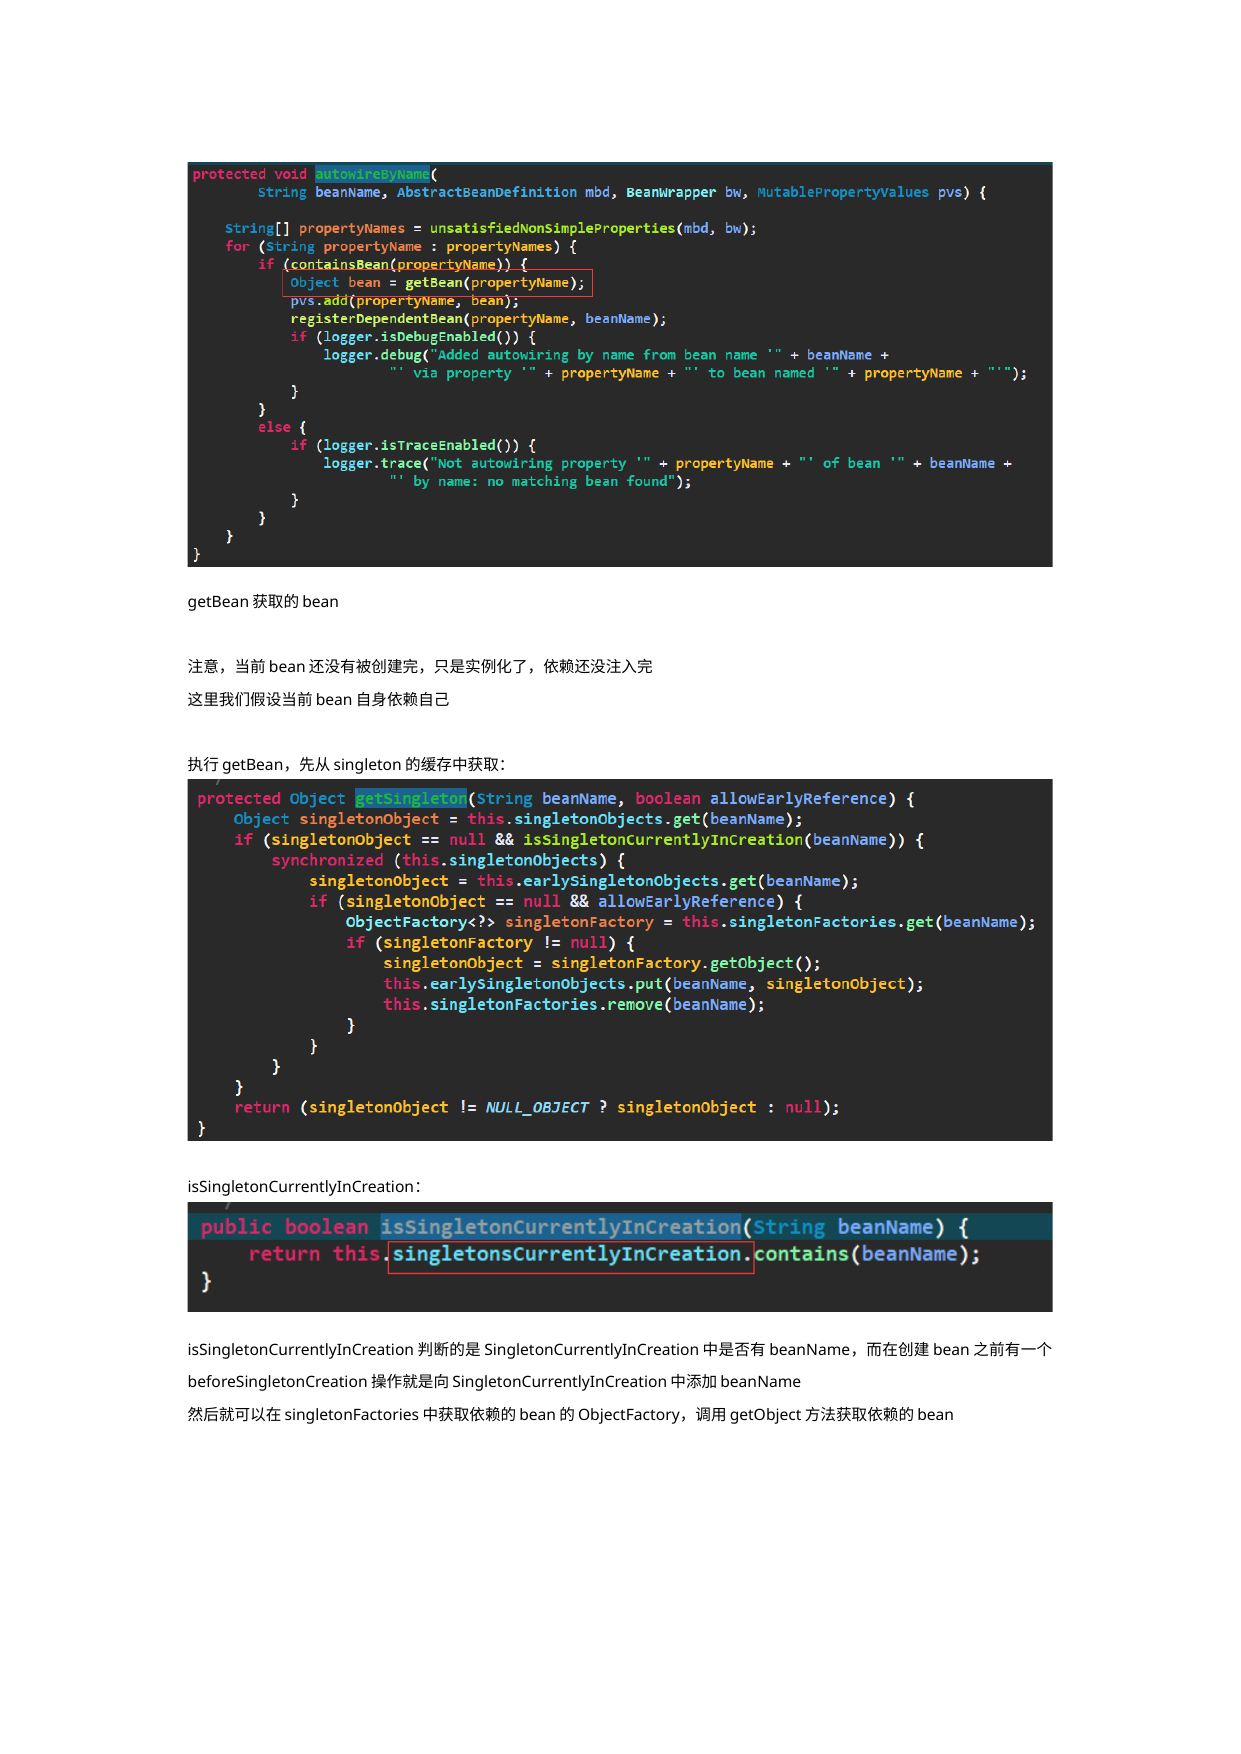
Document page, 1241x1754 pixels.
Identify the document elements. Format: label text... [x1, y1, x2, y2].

text getBean获取的bean [187, 584, 1053, 617]
text isSingletonCurrentlyInCreation： [187, 1169, 1053, 1202]
picture [187, 1202, 1053, 1312]
text isSingletonCurrentlyInCreation判断的是SingletonCurrentlyInCreation中是否有beanName，而在创建bean之前有一个beforeSingletonCreation操作就是向SingletonCurrentlyInCreation中添加beanName [187, 1332, 1053, 1397]
text 执行getBean，先从singleton的缓存中获取： [187, 747, 1053, 779]
text 这里我们假设当前bean自身依赖自己 [187, 682, 1053, 714]
picture [187, 779, 1053, 1141]
text 然后就可以在singletonFactories中获取依赖的bean的ObjectFactory，调用getObject方法获取依赖的bean [187, 1397, 1053, 1429]
picture [187, 162, 1053, 567]
text 注意，当前bean还没有被创建完，只是实例化了，依赖还没注入完 [187, 649, 1053, 682]
